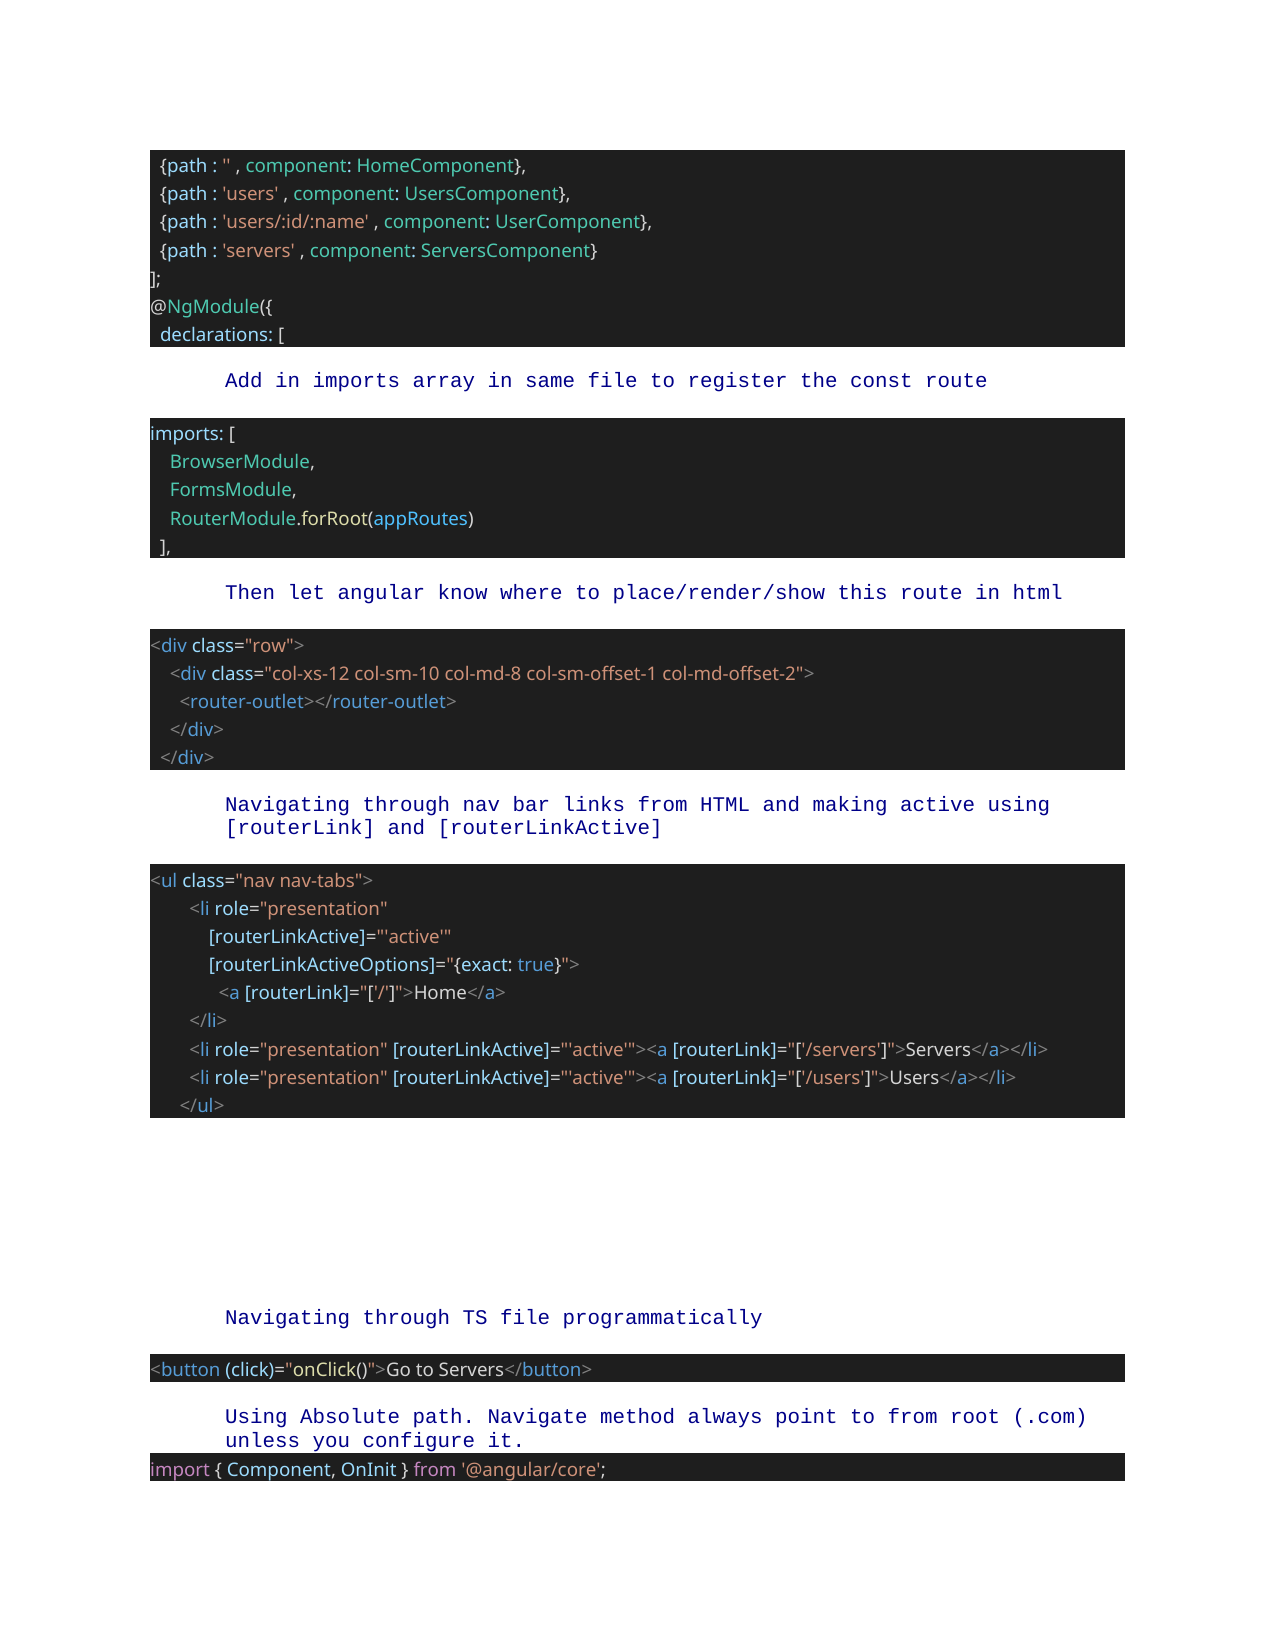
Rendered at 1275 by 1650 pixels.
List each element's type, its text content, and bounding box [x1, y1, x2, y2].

text BrowserModule, [150, 446, 1125, 474]
text <div class="col-xs-12 col-sm-10 col-md-8 col-sm-offset-1 col-md-offset-2"> [150, 657, 1125, 686]
text <router-outlet></router-outlet> [150, 686, 1125, 714]
text <li role="presentation" [routerLinkActive]="'active'"><a [routerLink]="['/users']">Users</a></li> [150, 1061, 1125, 1089]
text [routerLinkActive]="'active'" [150, 921, 1125, 949]
text <button (click)="onClick()">Go to Servers</button> [150, 1354, 1125, 1382]
text {path : 'servers' , component: ServersComponent} [150, 234, 1125, 262]
text <a [routerLink]="['/']">Home</a> [150, 977, 1125, 1005]
text declarations: [ [150, 319, 1125, 347]
text {path : 'users' , component: UsersComponent}, [150, 178, 1125, 206]
text ], [150, 530, 1125, 558]
text FormsModule, [150, 474, 1125, 502]
text </li> [150, 1005, 1125, 1033]
text import { Component, OnInit } from '@angular/core'; [150, 1453, 1125, 1481]
text imports: [ [150, 418, 1125, 446]
text </div> [150, 742, 1125, 770]
list Navigating through nav bar links from HTML and making active using [routerLink] and [routerLinkActive] [225, 794, 1125, 841]
list Using Absolute path. Navigate method always point to from root (.com) unless you configure it. [225, 1406, 1125, 1453]
list Then let angular know where to place/render/show this route in html [225, 582, 1125, 606]
text </div> [150, 714, 1125, 742]
text @NgModule({ [150, 291, 1125, 319]
text {path : '' , component: HomeComponent}, [150, 150, 1125, 178]
text <div class="row"> [150, 629, 1125, 657]
text <li role="presentation" [150, 893, 1125, 921]
text <ul class="nav nav-tabs"> [150, 864, 1125, 893]
text [routerLinkActiveOptions]="{exact: true}"> [150, 949, 1125, 977]
text ]; [150, 262, 1125, 291]
text {path : 'users/:id/:name' , component: UserComponent}, [150, 206, 1125, 234]
text </ul> [150, 1089, 1125, 1118]
list Add in imports array in same file to register the const route [225, 371, 1125, 394]
text <li role="presentation" [routerLinkActive]="'active'"><a [routerLink]="['/servers']">Servers</a></li> [150, 1033, 1125, 1061]
text RouterModule.forRoot(appRoutes) [150, 502, 1125, 530]
list Navigating through TS file programmatically [225, 1307, 1125, 1331]
